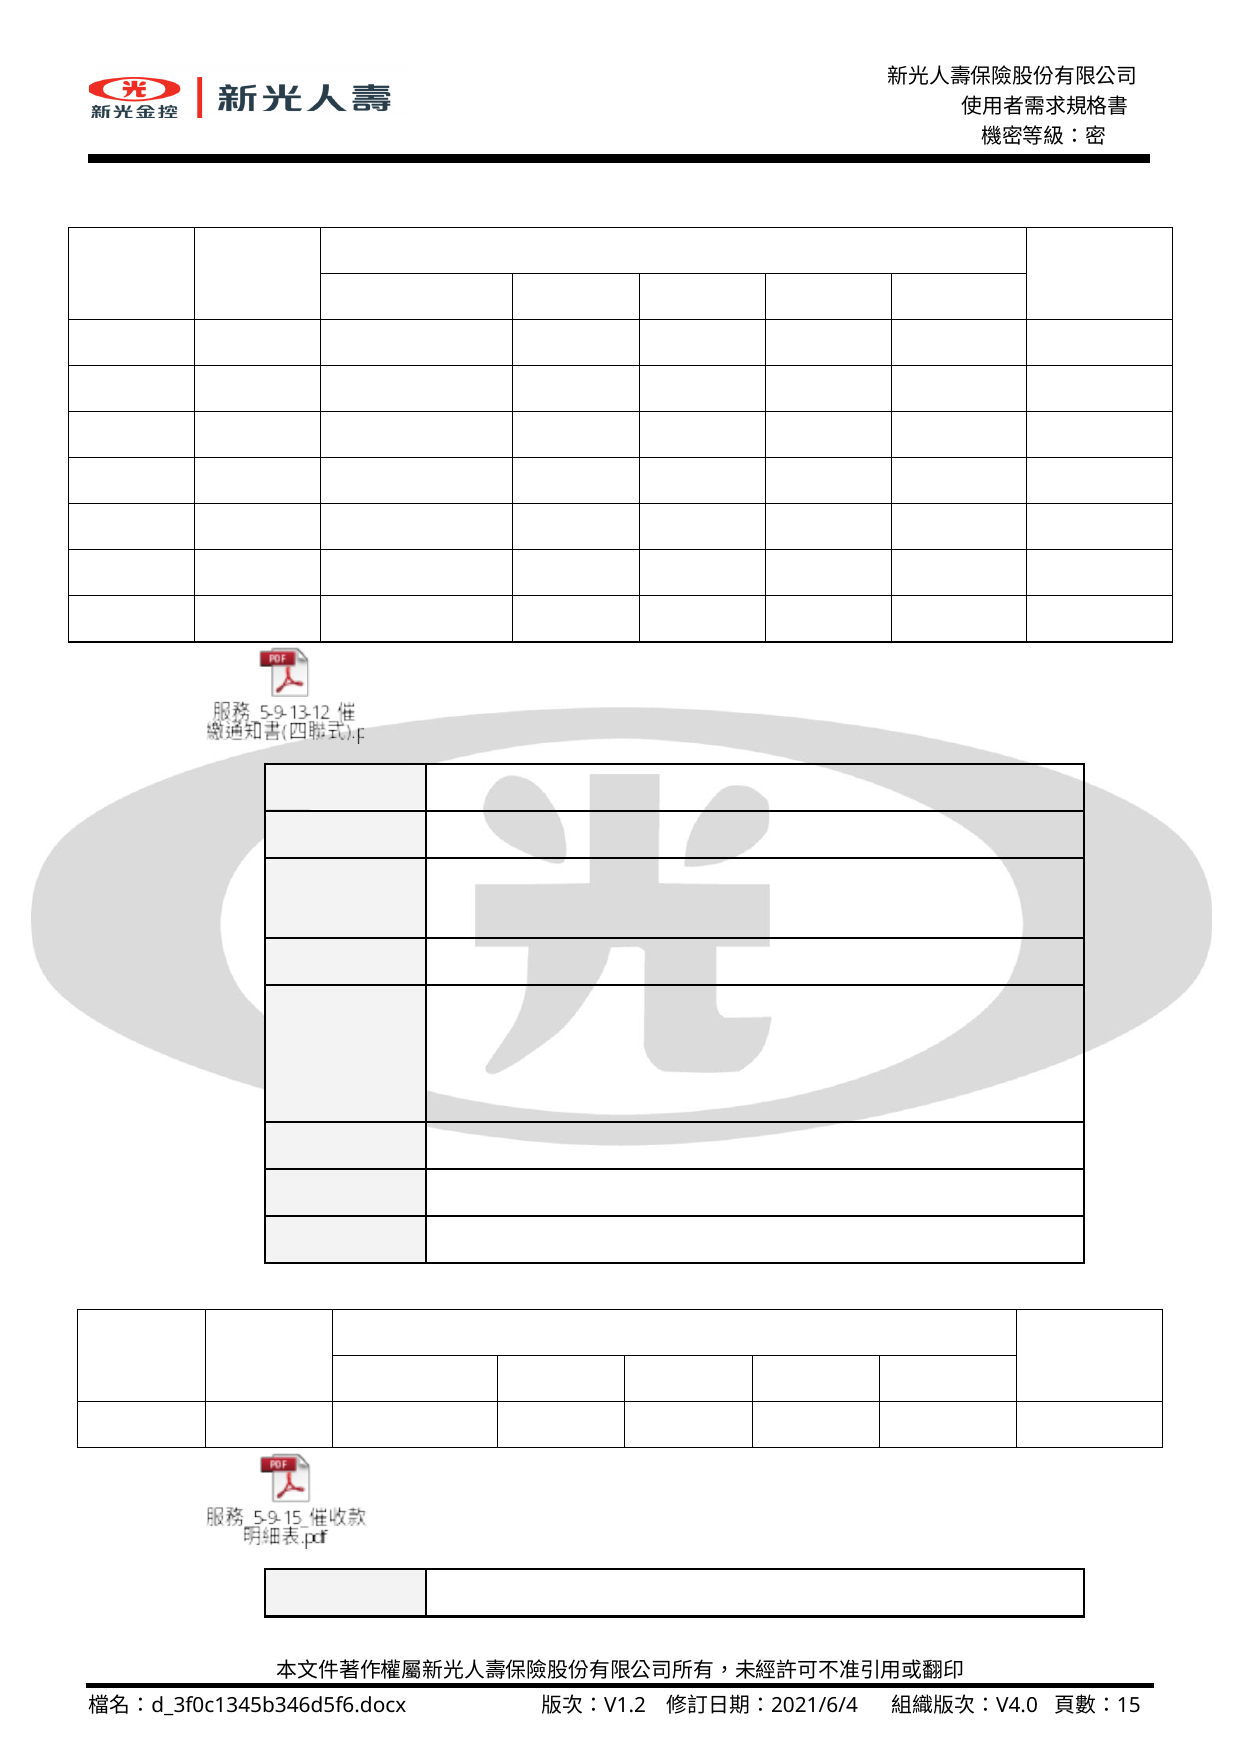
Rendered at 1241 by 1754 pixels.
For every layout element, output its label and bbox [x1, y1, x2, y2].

table_cell [427, 939, 1083, 984]
table_cell [753, 1356, 879, 1401]
table_cell [266, 1217, 425, 1262]
table_header [195, 228, 320, 319]
table_cell [195, 458, 320, 503]
table_cell [513, 366, 639, 411]
table_cell [1017, 1402, 1162, 1447]
table_cell [1027, 366, 1172, 411]
table_cell [766, 550, 891, 595]
table_cell [427, 1123, 1083, 1168]
table_cell [766, 366, 891, 411]
table_cell [880, 1356, 1016, 1401]
table_header [1017, 1310, 1162, 1401]
table_cell [766, 412, 891, 457]
table_cell [766, 504, 891, 549]
table_cell [892, 458, 1026, 503]
table_cell [266, 812, 425, 857]
table_cell [625, 1402, 752, 1447]
table_header [206, 1310, 332, 1401]
table_cell [1027, 320, 1172, 365]
table_cell [892, 274, 1026, 319]
table_cell [427, 812, 1083, 857]
table_cell [195, 320, 320, 365]
picture [25, 699, 1215, 1152]
table_header [78, 1310, 205, 1401]
table_cell [427, 986, 1083, 1121]
picture [88, 61, 414, 118]
table_cell [195, 504, 320, 549]
table_cell [1027, 458, 1172, 503]
table_cell [195, 596, 320, 641]
table_header [321, 228, 1026, 273]
table_header [266, 1570, 425, 1615]
table_cell [69, 504, 194, 549]
table_cell [513, 458, 639, 503]
table_cell [206, 1402, 332, 1447]
table_cell [892, 596, 1026, 641]
table_cell [513, 504, 639, 549]
table_cell [892, 412, 1026, 457]
table_cell [266, 1123, 425, 1168]
table_cell [1027, 596, 1172, 641]
table_cell [1027, 412, 1172, 457]
table_cell [640, 412, 765, 457]
table_cell [625, 1356, 752, 1401]
table_cell [195, 412, 320, 457]
table_header [427, 1570, 1083, 1615]
table_cell [195, 366, 320, 411]
table_cell [892, 504, 1026, 549]
table_cell [766, 274, 891, 319]
table_cell [513, 320, 639, 365]
table_cell [513, 412, 639, 457]
table_cell [513, 274, 639, 319]
table_header [427, 765, 1083, 809]
table_cell [427, 1217, 1083, 1262]
table_cell [266, 859, 425, 937]
table_cell [266, 1170, 425, 1215]
table_cell [766, 458, 891, 503]
table_cell [69, 458, 194, 503]
table_cell [880, 1402, 1016, 1447]
table_cell [640, 458, 765, 503]
table_cell [69, 550, 194, 595]
table_cell [321, 504, 512, 549]
table_cell [766, 596, 891, 641]
table_cell [766, 320, 891, 365]
table_header [266, 765, 425, 809]
table_cell [640, 550, 765, 595]
table_cell [266, 939, 425, 984]
table_cell [892, 320, 1026, 365]
table_cell [892, 366, 1026, 411]
table_cell [513, 550, 639, 595]
table_cell [1027, 550, 1172, 595]
table_cell [78, 1402, 205, 1447]
table_cell [69, 412, 194, 457]
table_cell [321, 274, 512, 319]
table_cell [640, 320, 765, 365]
table_cell [321, 412, 512, 457]
table_cell [333, 1402, 497, 1447]
table_cell [892, 550, 1026, 595]
table_cell [321, 550, 512, 595]
table_cell [427, 1170, 1083, 1215]
table_cell [753, 1402, 879, 1447]
table_cell [640, 504, 765, 549]
table_cell [195, 550, 320, 595]
table_header [1027, 228, 1172, 319]
table_cell [69, 320, 194, 365]
table_cell [69, 596, 194, 641]
table_header [69, 228, 194, 319]
table_cell [1027, 504, 1172, 549]
table_cell [333, 1356, 497, 1401]
table_cell [427, 859, 1083, 937]
table_cell [498, 1402, 624, 1447]
table_header [333, 1310, 1016, 1355]
table_cell [498, 1356, 624, 1401]
table_cell [69, 366, 194, 411]
table_cell [513, 596, 639, 641]
table_cell [640, 274, 765, 319]
table_cell [321, 596, 512, 641]
table_cell [321, 320, 512, 365]
table_cell [321, 366, 512, 411]
table_cell [640, 366, 765, 411]
table_cell [266, 986, 425, 1121]
table_cell [321, 458, 512, 503]
table_cell [640, 596, 765, 641]
